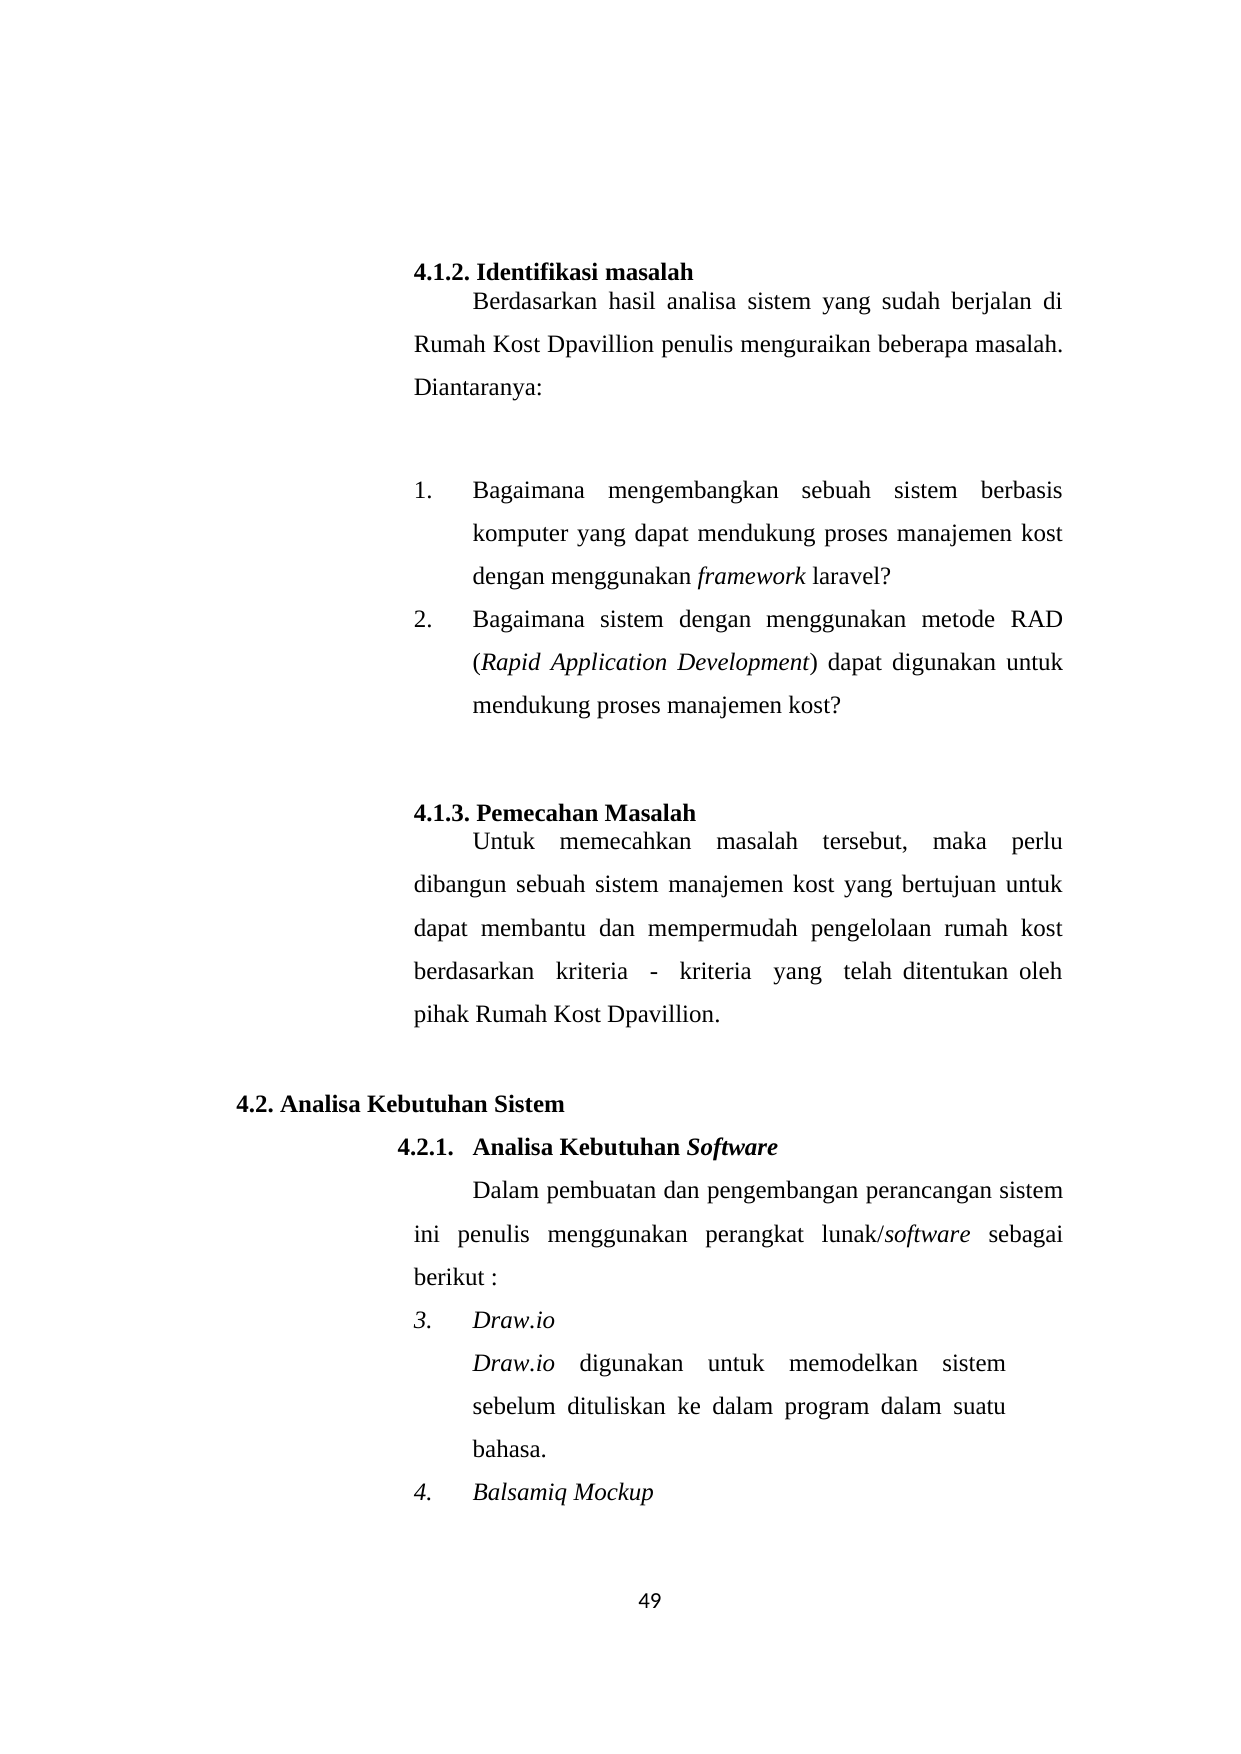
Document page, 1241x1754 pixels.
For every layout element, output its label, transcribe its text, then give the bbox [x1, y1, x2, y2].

list Draw.io [413, 1305, 1063, 1334]
subtitle 4.1.2. Identifikasi masalah [413, 257, 1063, 286]
list Bagaimana mengembangkan sebuah sistem berbasis komputer yang dapat mendukung proses manajemen kost dengan menggunakan framework laravel? [413, 475, 1063, 590]
subtitle 4.2. Analisa Kebutuhan Sistem [236, 1089, 1063, 1118]
text Dalam pembuatan dan pengembangan perancangan sistem ini penulis menggunakan perangkat lunak/software sebagai berikut : [413, 1176, 1063, 1291]
text Draw.io digunakan untuk memodelkan sistem sebelum dituliskan ke dalam program dalam suatu bahasa. [472, 1348, 1006, 1463]
subtitle 4.1.3. Pemecahan Masalah [413, 798, 1063, 826]
list Balsamiq Mockup [413, 1477, 1063, 1506]
list Analisa Kebutuhan Software [397, 1132, 1063, 1161]
text Untuk memecahkan masalah tersebut, maka perlu dibangun sebuah sistem manajemen kost yang bertujuan untuk dapat membantu dan mempermudah pengelolaan rumah kost berdasarkan kriteria - kriteria yang telah ditentukan oleh pihak Rumah Kost Dpavillion. [413, 826, 1063, 1028]
list Bagaimana sistem dengan menggunakan metode RAD (Rapid Application Development) dapat digunakan untuk mendukung proses manajemen kost? [413, 604, 1063, 719]
text Berdasarkan hasil analisa sistem yang sudah berjalan di Rumah Kost Dpavillion penulis menguraikan beberapa masalah. Diantaranya: [413, 286, 1063, 401]
